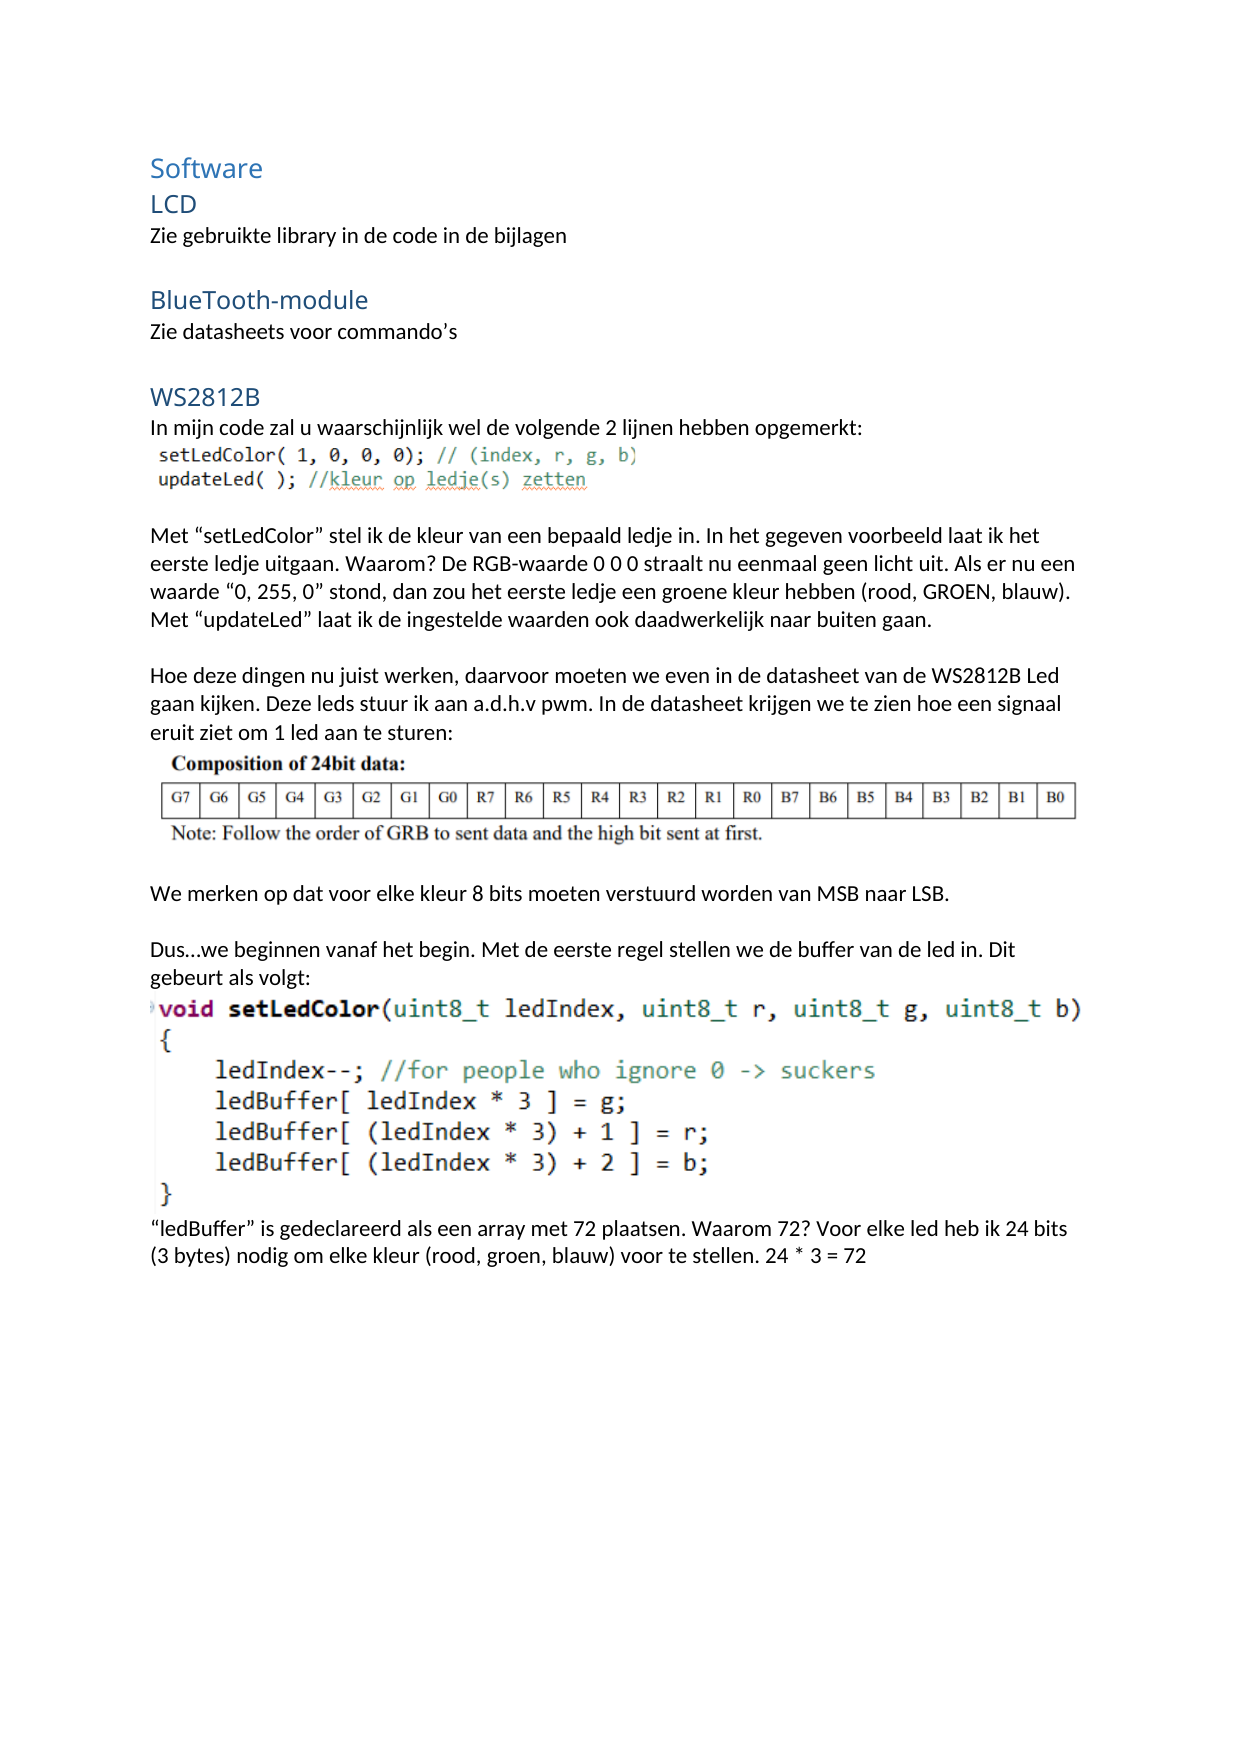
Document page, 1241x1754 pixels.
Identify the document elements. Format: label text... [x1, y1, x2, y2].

picture [150, 991, 1091, 1214]
text Met “setLedColor” stel ik de kleur van een bepaald ledje in. In het gegeven voorbeeld laat ik het eerste ledje uitgaan. Waarom? De RGB-waarde 0 0 0 straalt nu eenmaal geen licht uit. Als er nu een waarde “0, 255, 0” stond, dan zou het eerste ledje een groene kleur hebben (rood, GROEN, blauw). Met “updateLed” laat ik de ingestelde waarden ook daadwerkelijk naar buiten gaan. Hoe deze dingen nu juist werken, daarvoor moeten we even in de datasheet van de WS2812B Led gaan kijken. Deze leds stuur ik aan a.d.h.v pwm. In de datasheet krijgen we te zien hoe een signaal eruit ziet om 1 led aan te sturen: [150, 521, 1090, 745]
text WS2812B [150, 345, 1090, 413]
text Zie gebruikte library in de code in de bijlagen [150, 221, 1090, 249]
text In mijn code zal u waarschijnlijk wel de volgende 2 lijnen hebben opgemerkt: [150, 413, 1090, 441]
text Software LCD [150, 150, 1090, 221]
text BlueTooth-module [150, 249, 1090, 317]
text We merken op dat voor elke kleur 8 bits moeten verstuurd worden van MSB naar LSB. Dus…we beginnen vanaf het begin. Met de eerste regel stellen we de buffer van de led in. Dit gebeurt als volgt: [150, 879, 1090, 991]
picture [150, 441, 636, 494]
picture [150, 745, 1091, 852]
text “ledBuffer” is gedeclareerd als een array met 72 plaatsen. Waarom 72? Voor elke led heb ik 24 bits (3 bytes) nodig om elke kleur (rood, groen, blauw) voor te stellen. 24 * 3 = 72 [150, 1214, 1090, 1270]
text Zie datasheets voor commando’s [150, 317, 1090, 345]
